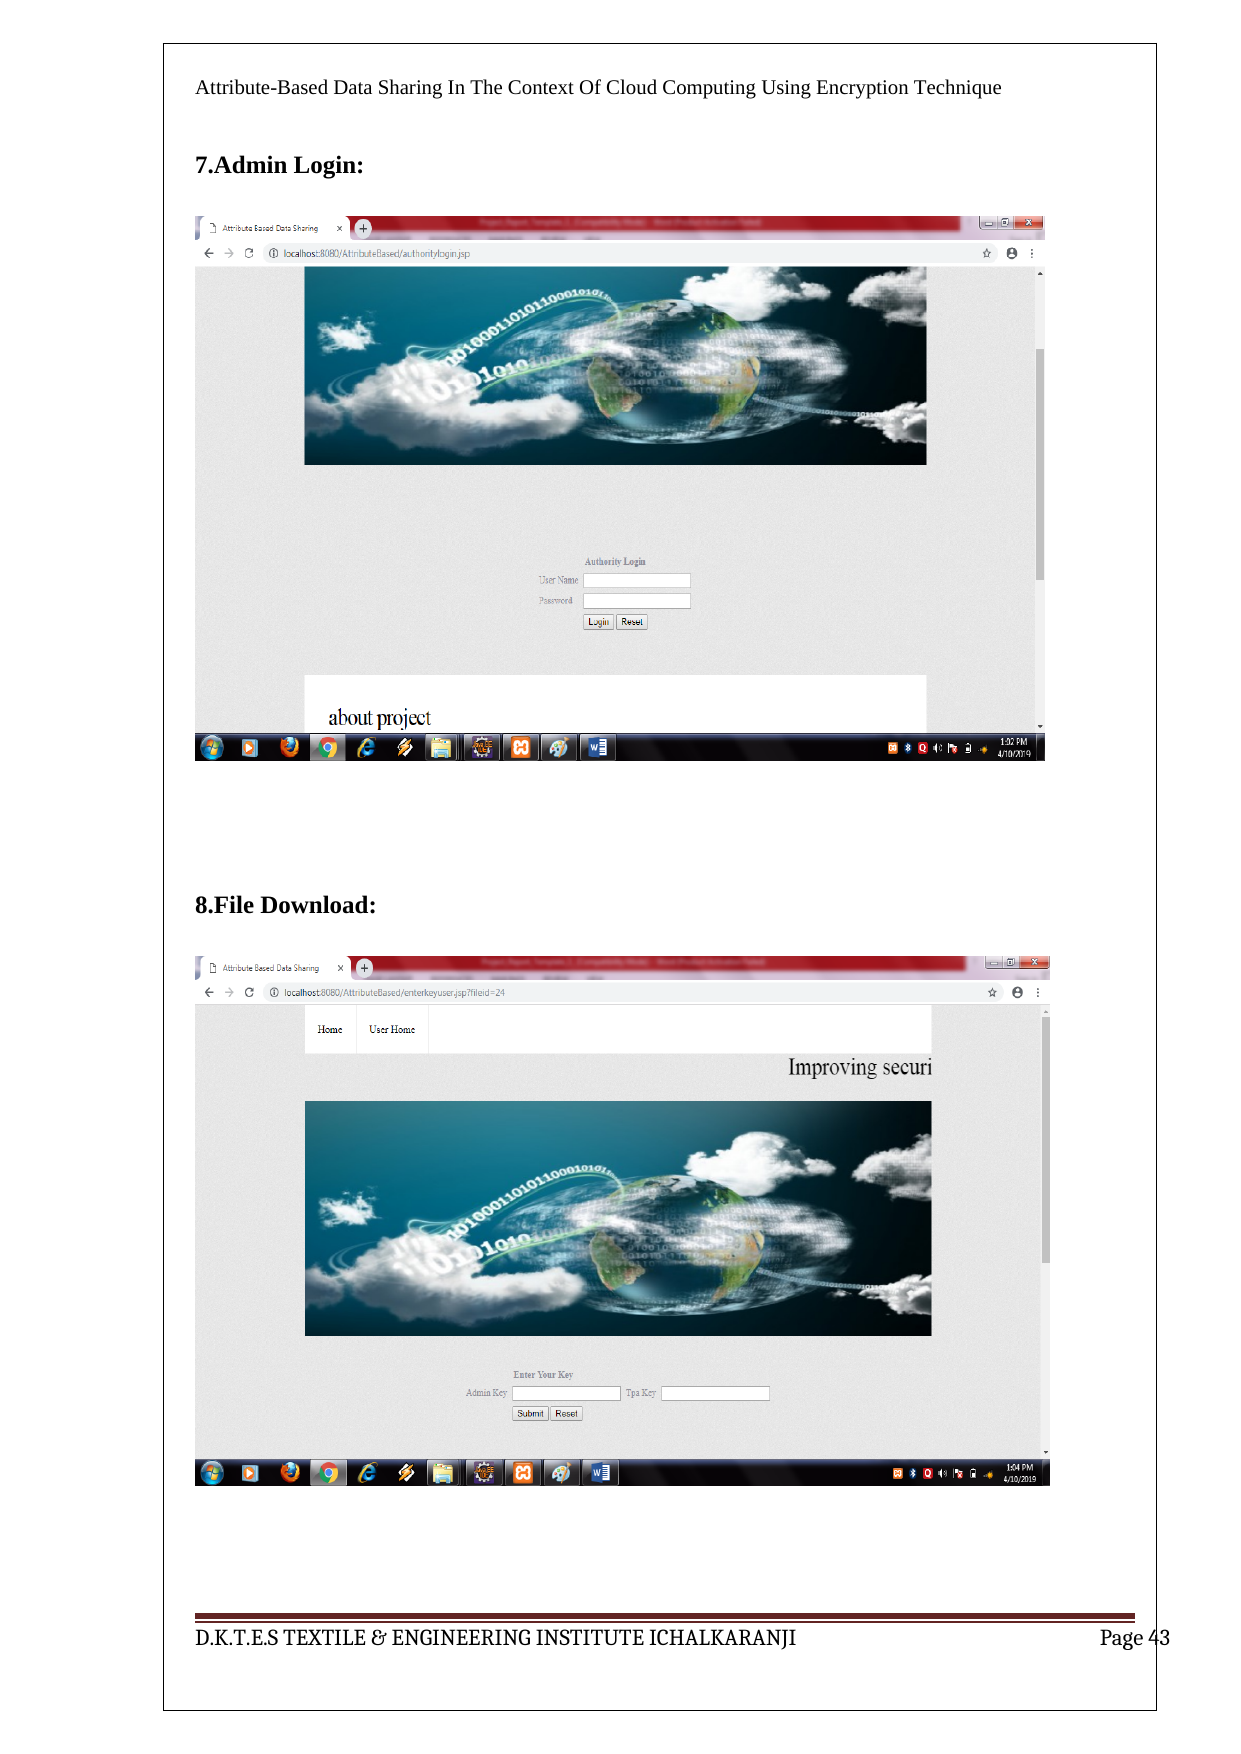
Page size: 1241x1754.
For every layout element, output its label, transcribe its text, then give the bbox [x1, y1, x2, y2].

picture [195, 216, 1045, 761]
picture [195, 956, 1050, 1486]
text 8.File Download: [195, 890, 1135, 919]
text 7.Admin Login: [195, 150, 1135, 179]
